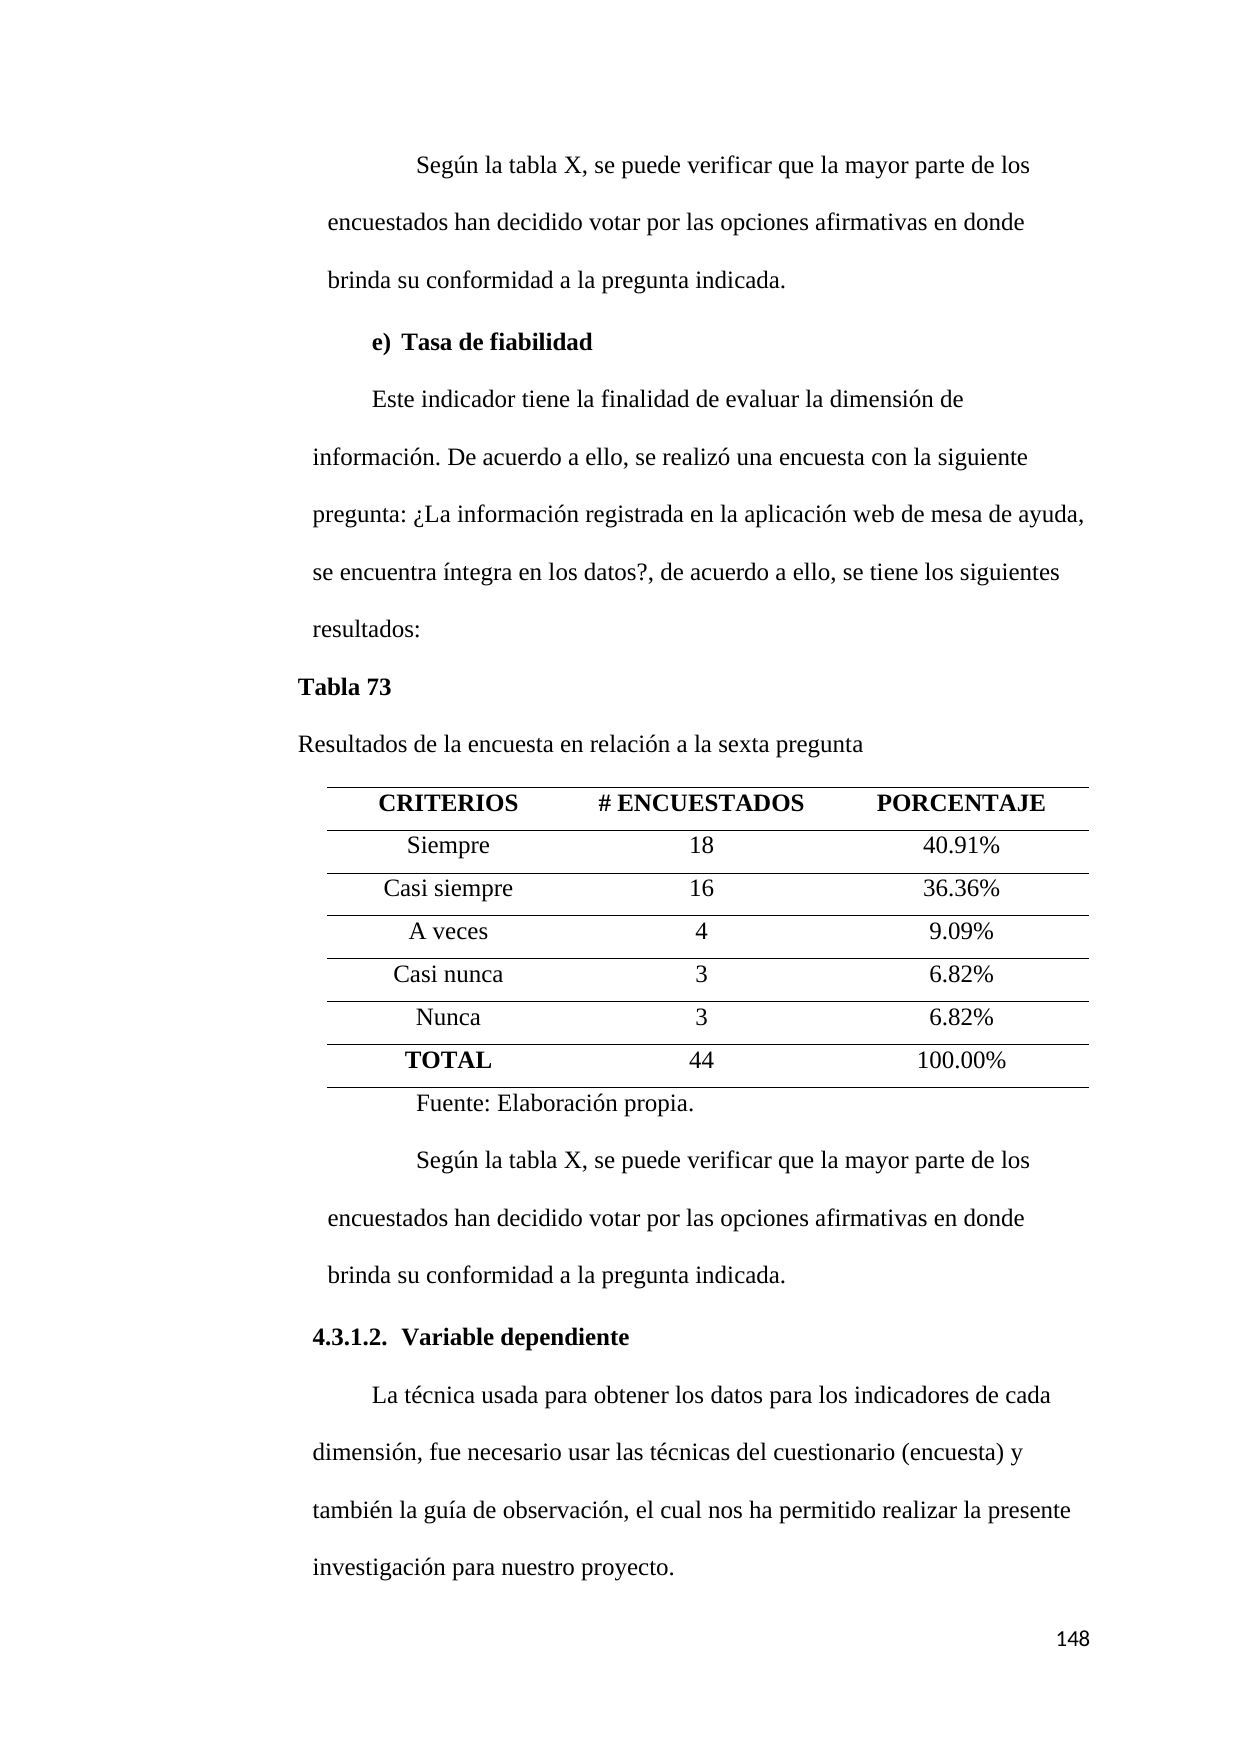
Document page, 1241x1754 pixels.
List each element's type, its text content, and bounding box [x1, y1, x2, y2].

text Según la tabla X, se puede verificar que la mayor parte de los encuestados han decidido votar por las opciones afirmativas en donde brinda su conformidad a la pregunta indicada. [327, 1146, 1090, 1289]
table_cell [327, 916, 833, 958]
text Este indicador tiene la finalidad de evaluar la dimensión de información. De acuerdo a ello, se realizó una encuesta con la siguiente pregunta: ¿La información registrada en la aplicación web de mesa de ayuda, se encuentra íntegra en los datos?, de acuerdo a ello, se tiene los siguientes resultados: [312, 384, 1090, 643]
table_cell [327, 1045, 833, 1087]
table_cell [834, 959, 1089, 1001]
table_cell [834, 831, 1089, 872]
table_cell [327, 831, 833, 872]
text Resultados de la encuesta en relación a la sexta pregunta [224, 729, 1090, 758]
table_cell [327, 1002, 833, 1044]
subtitle Tasa de fiabilidad [372, 327, 1090, 355]
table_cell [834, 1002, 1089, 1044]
text Fuente: Elaboración propia. [327, 1088, 1090, 1117]
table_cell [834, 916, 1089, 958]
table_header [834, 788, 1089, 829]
subtitle Variable dependiente [312, 1322, 1090, 1351]
text Tabla 73 [224, 672, 1090, 700]
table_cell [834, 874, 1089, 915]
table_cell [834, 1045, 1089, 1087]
text Según la tabla X, se puede verificar que la mayor parte de los encuestados han decidido votar por las opciones afirmativas en donde brinda su conformidad a la pregunta indicada. [327, 150, 1090, 294]
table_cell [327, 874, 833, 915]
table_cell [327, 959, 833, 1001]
text La técnica usada para obtener los datos para los indicadores de cada dimensión, fue necesario usar las técnicas del cuestionario (encuesta) y también la guía de observación, el cual nos ha permitido realizar la presente investigación para nuestro proyecto. [312, 1380, 1090, 1581]
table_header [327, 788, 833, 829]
